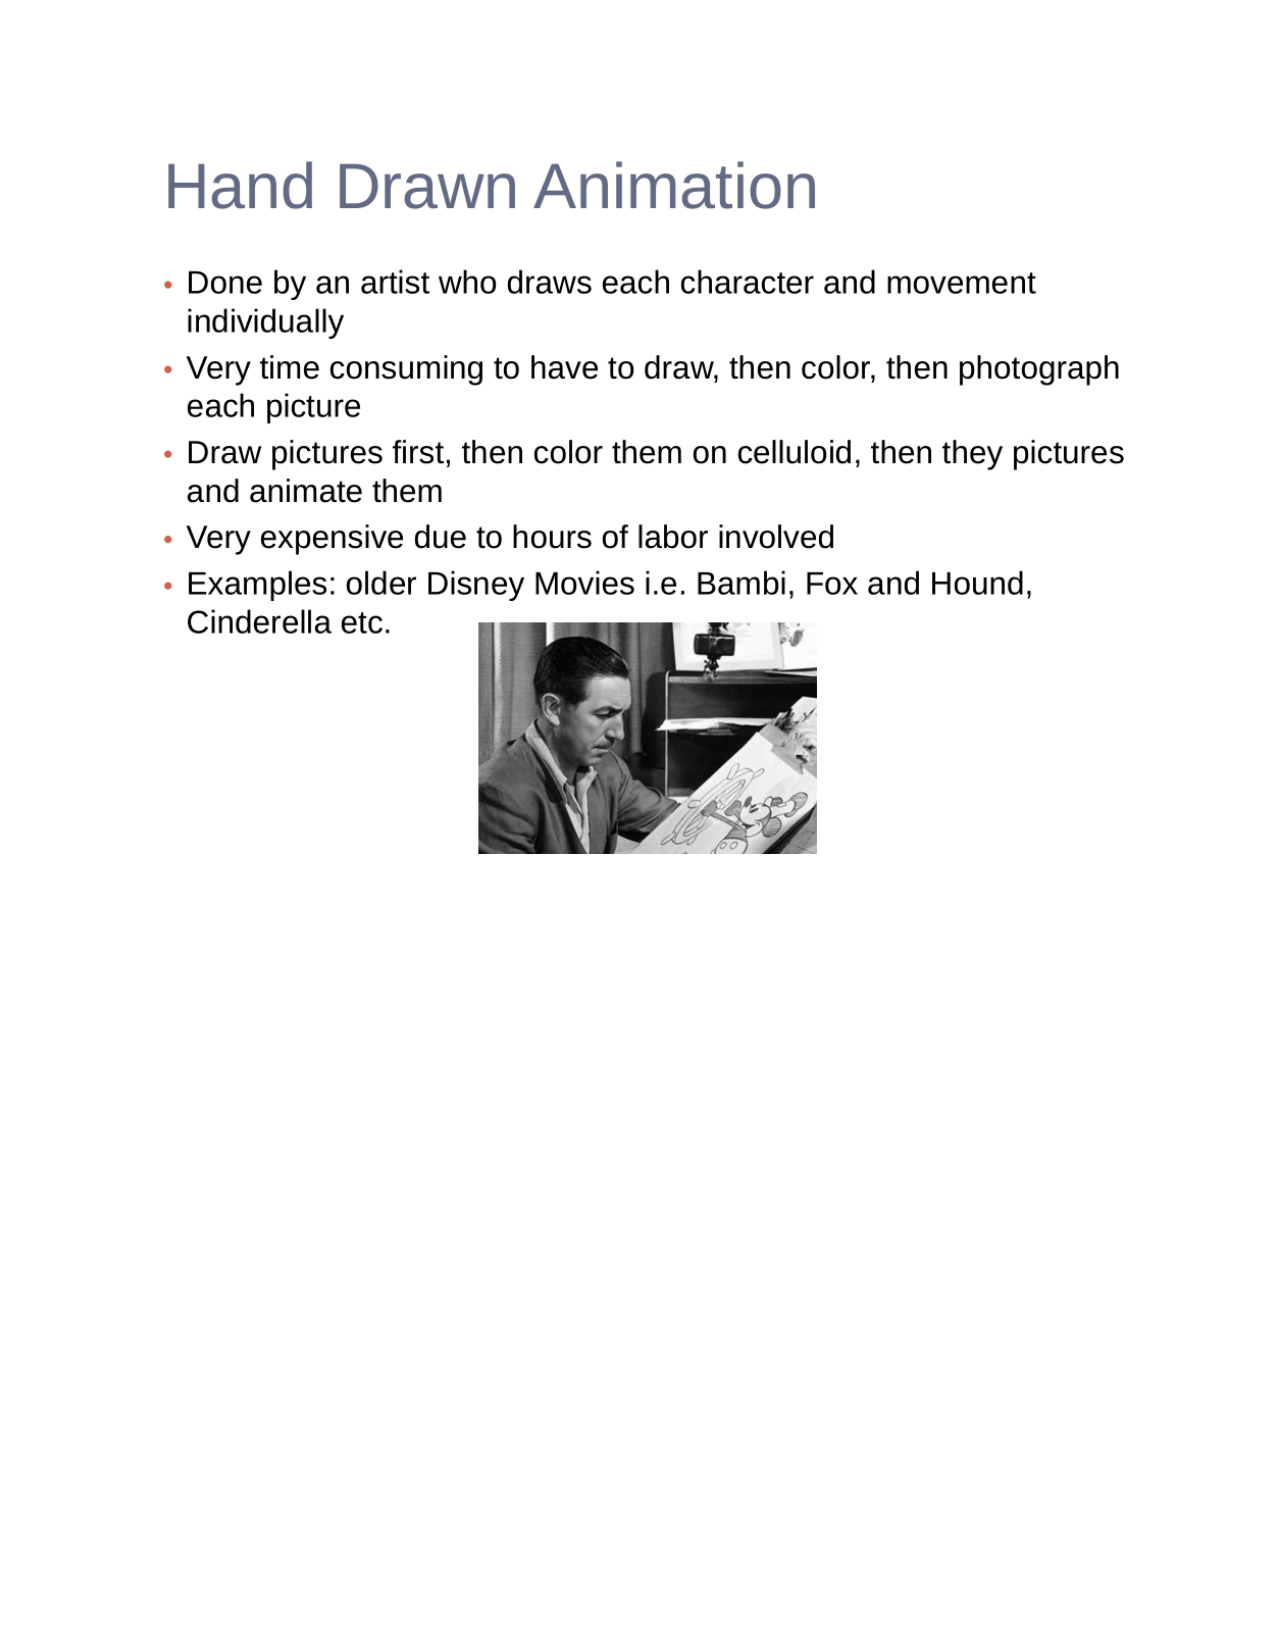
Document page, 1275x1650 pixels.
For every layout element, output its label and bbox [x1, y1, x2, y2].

picture [150, 150, 1125, 854]
